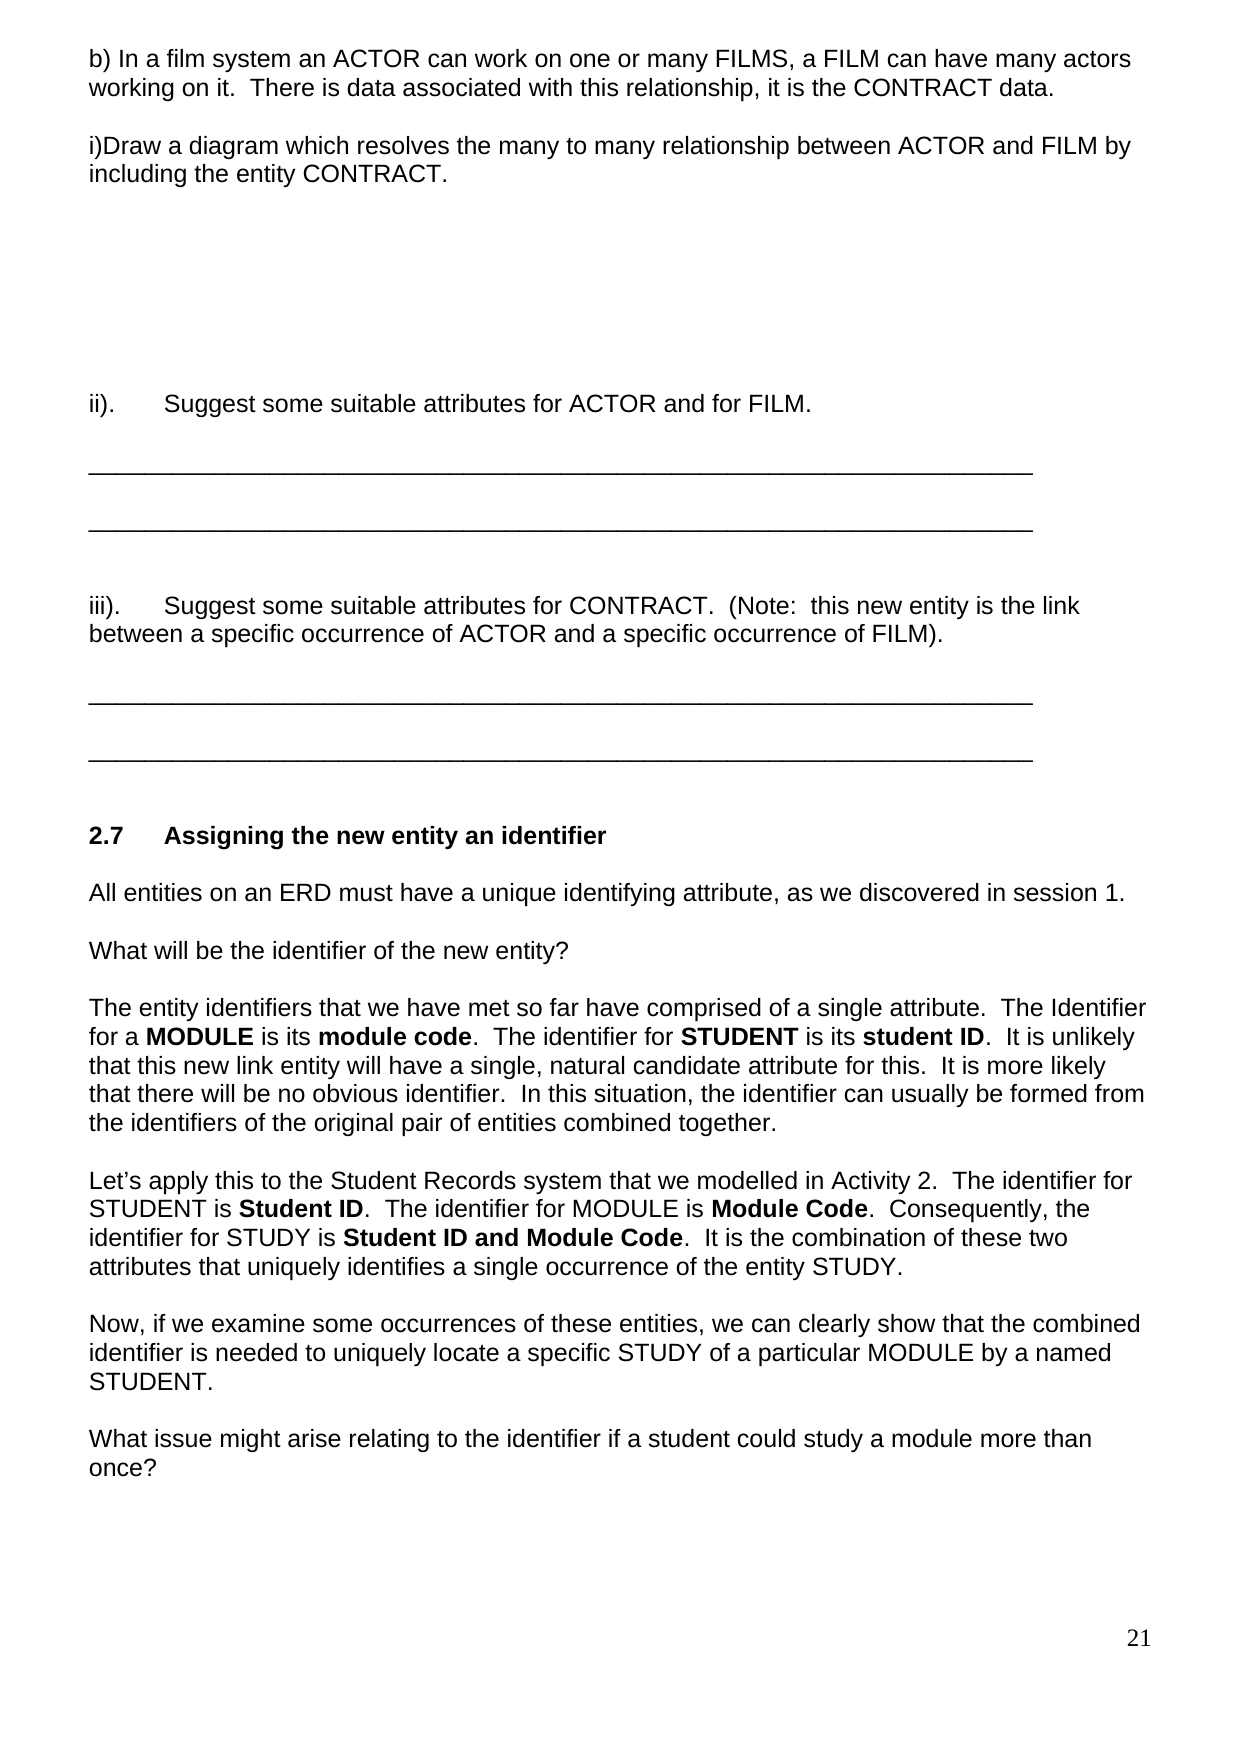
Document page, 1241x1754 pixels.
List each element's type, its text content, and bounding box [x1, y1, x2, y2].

text iii). Suggest some suitable attributes for CONTRACT. (Note: this new entity is the link between a specific occurrence of ACTOR and a specific occurrence of FILM). [89, 591, 1152, 648]
text Let’s apply this to the Student Records system that we modelled in Activity 2. The identifier for STUDENT is Student ID. The identifier for MODULE is Module Code. Consequently, the identifier for STUDY is Student ID and Module Code. It is the combination of these two attributes that uniquely identifies a single occurrence of the entity STUDY. [89, 1166, 1152, 1281]
text ____________________________________________________________________ [89, 677, 1152, 706]
text What issue might arise relating to the identifier if a student could study a module more than once? [89, 1424, 1152, 1482]
text ____________________________________________________________________ [89, 734, 1152, 763]
text b) In a film system an ACTOR can work on one or many FILMS, a FILM can have many actors working on it. There is data associated with this relationship, it is the CONTRACT data. [89, 44, 1152, 102]
text i)Draw a diagram which resolves the many to many relationship between ACTOR and FILM by including the entity CONTRACT. [89, 131, 1152, 188]
text What will be the identifier of the new entity? [89, 936, 1152, 964]
text 2.7 Assigning the new entity an identifier [89, 821, 1152, 849]
text All entities on an ERD must have a unique identifying attribute, as we discovered in session 1. [89, 878, 1152, 907]
text Now, if we examine some occurrences of these entities, we can clearly show that the combined identifier is needed to uniquely locate a specific STUDY of a particular MODULE by a named STUDENT. [89, 1309, 1152, 1396]
text ____________________________________________________________________ [89, 504, 1152, 533]
text The entity identifiers that we have met so far have comprised of a single attribute. The Identifier for a MODULE is its module code. The identifier for STUDENT is its student ID. It is unlikely that this new link entity will have a single, natural candidate attribute for this. It is more likely that there will be no obvious identifier. In this situation, the identifier can usually be formed from the identifiers of the original pair of entities combined together. [89, 993, 1152, 1137]
text ____________________________________________________________________ [89, 447, 1152, 476]
text ii). Suggest some suitable attributes for ACTOR and for FILM. [89, 389, 1152, 418]
